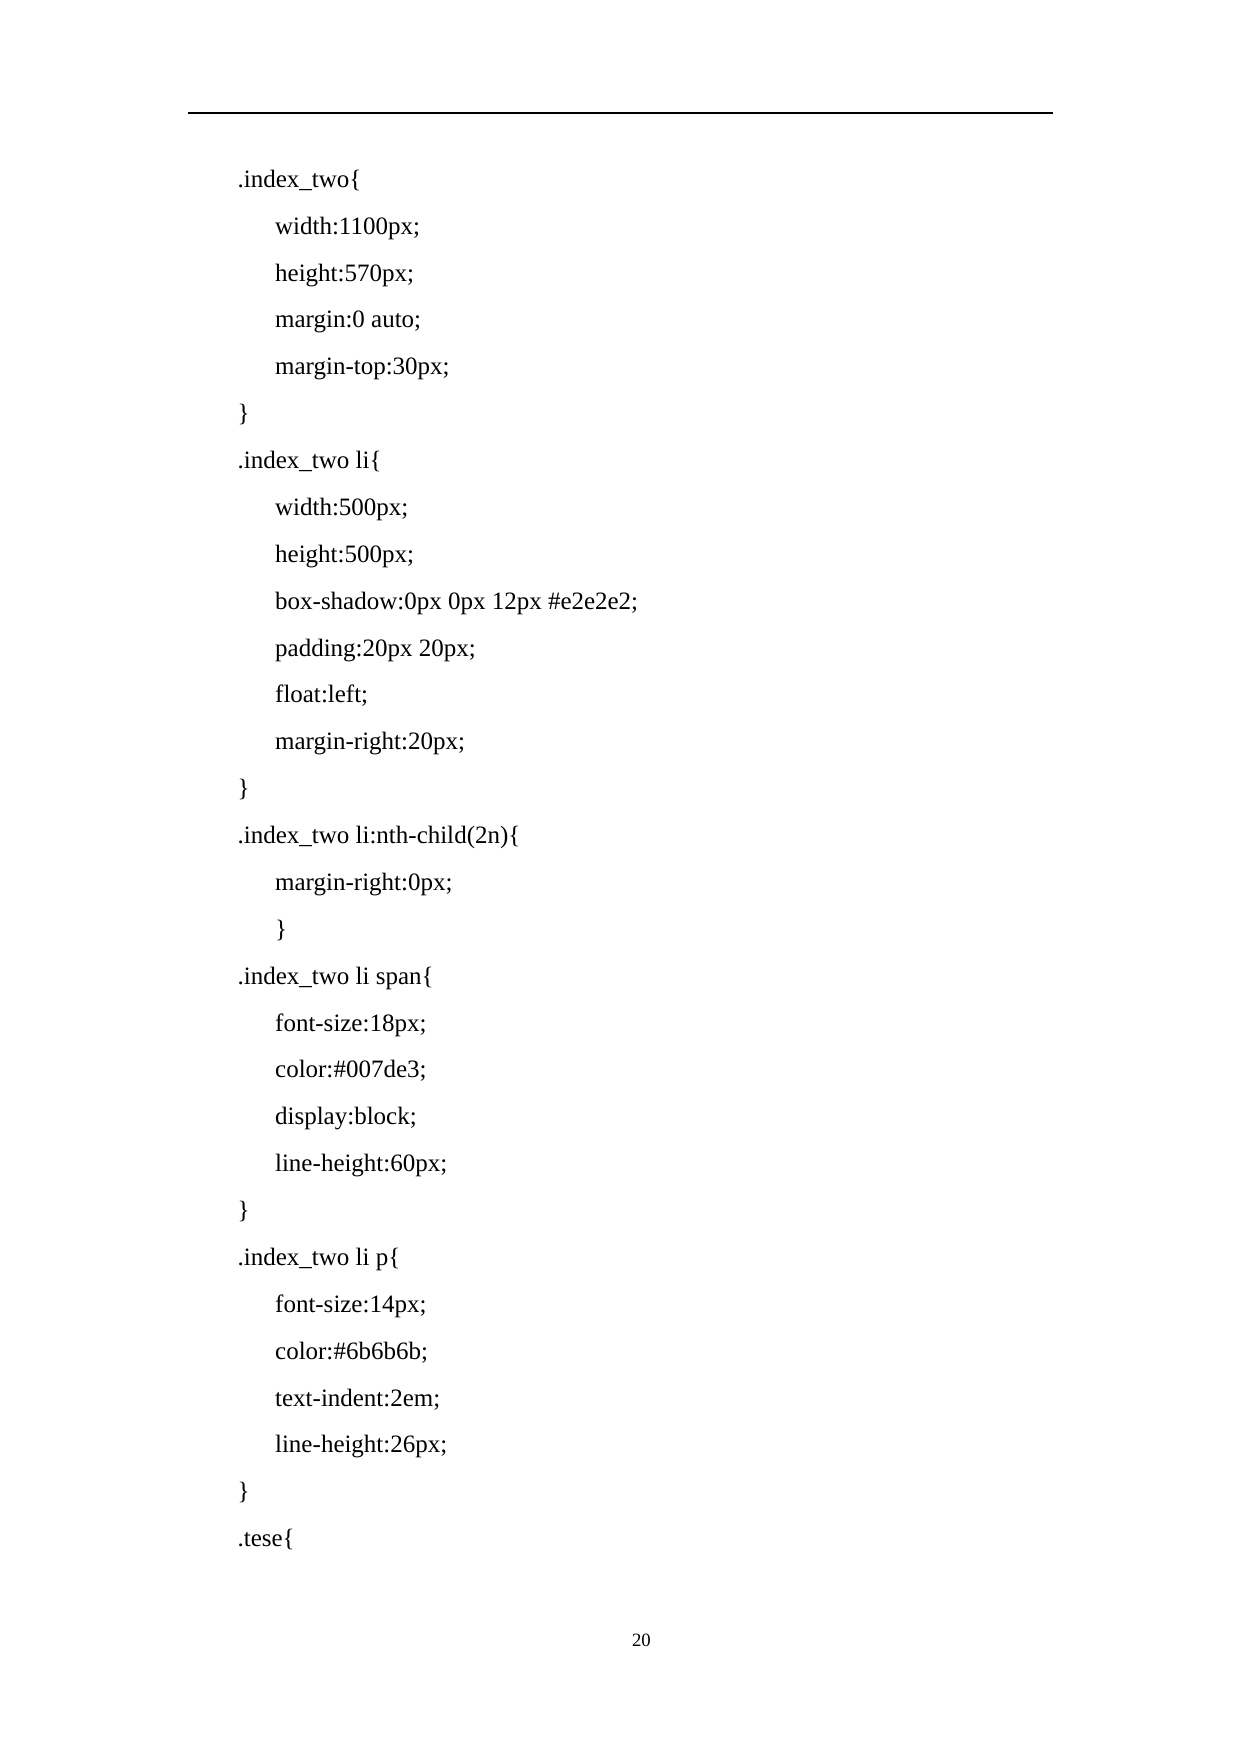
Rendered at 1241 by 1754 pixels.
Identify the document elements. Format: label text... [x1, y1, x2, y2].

text display:block; [187, 1099, 1053, 1132]
text font-size:18px; [187, 1006, 1053, 1038]
text color:#007de3; [187, 1053, 1053, 1085]
text } [187, 771, 1053, 804]
text } [187, 912, 1053, 944]
text .index_two li p{ [187, 1240, 1053, 1273]
text } [187, 1193, 1053, 1226]
text height:570px; [187, 256, 1053, 288]
text .index_two{ [187, 162, 1053, 194]
text line-height:26px; [187, 1428, 1053, 1460]
text width:1100px; [187, 209, 1053, 241]
text margin-right:0px; [187, 865, 1053, 898]
text .tese{ [187, 1521, 1053, 1554]
text box-shadow:0px 0px 12px #e2e2e2; [187, 584, 1053, 616]
text padding:20px 20px; [187, 631, 1053, 663]
text float:left; [187, 678, 1053, 710]
text width:500px; [187, 490, 1053, 523]
text font-size:14px; [187, 1287, 1053, 1319]
text text-indent:2em; [187, 1381, 1053, 1413]
text line-height:60px; [187, 1146, 1053, 1179]
text .index_two li:nth-child(2n){ [187, 818, 1053, 851]
text height:500px; [187, 537, 1053, 569]
text color:#6b6b6b; [187, 1334, 1053, 1366]
text .index_two li span{ [187, 959, 1053, 991]
text } [187, 396, 1053, 429]
text margin:0 auto; [187, 303, 1053, 335]
text margin-top:30px; [187, 349, 1053, 382]
text margin-right:20px; [187, 724, 1053, 757]
text .index_two li{ [187, 443, 1053, 476]
text } [187, 1474, 1053, 1507]
